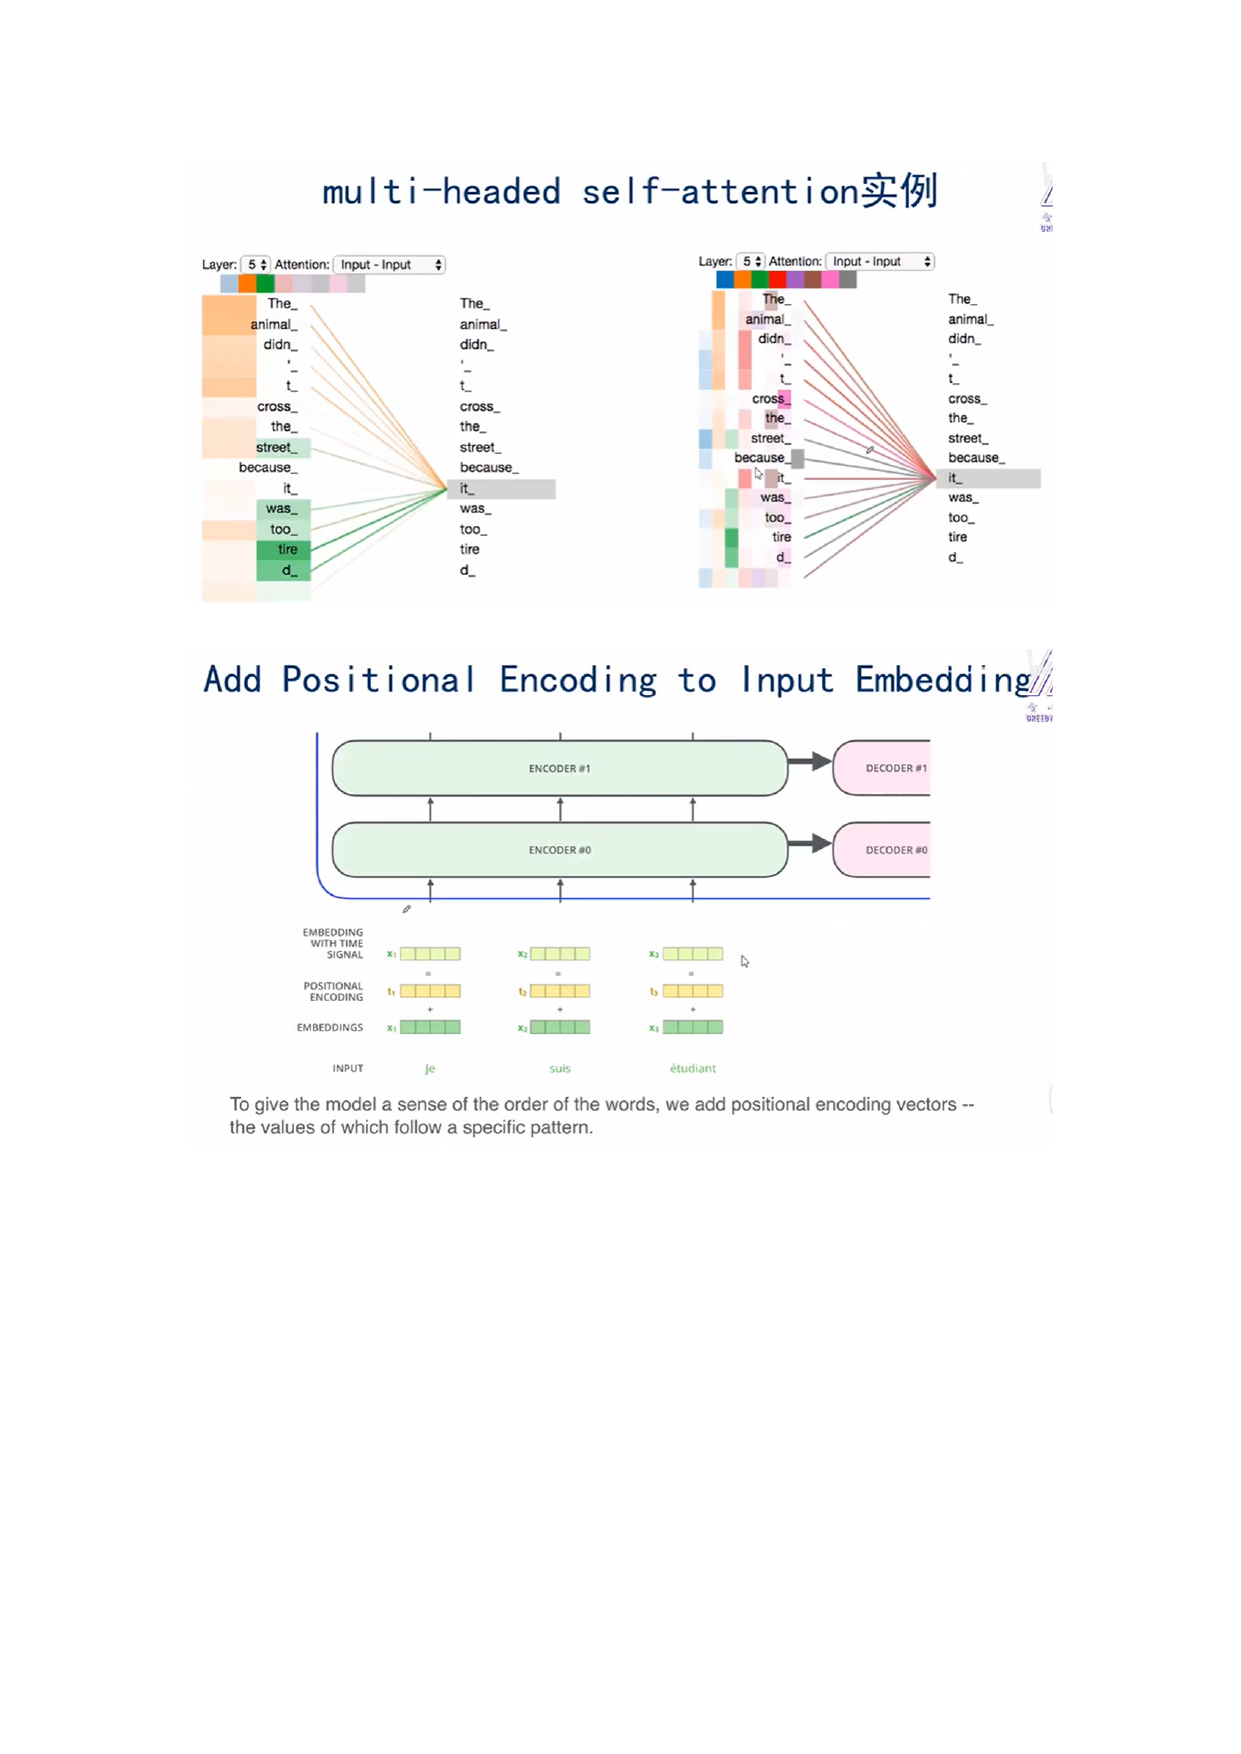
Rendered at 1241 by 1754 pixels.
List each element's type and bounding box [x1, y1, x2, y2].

picture [187, 162, 1053, 603]
picture [187, 649, 1053, 1146]
